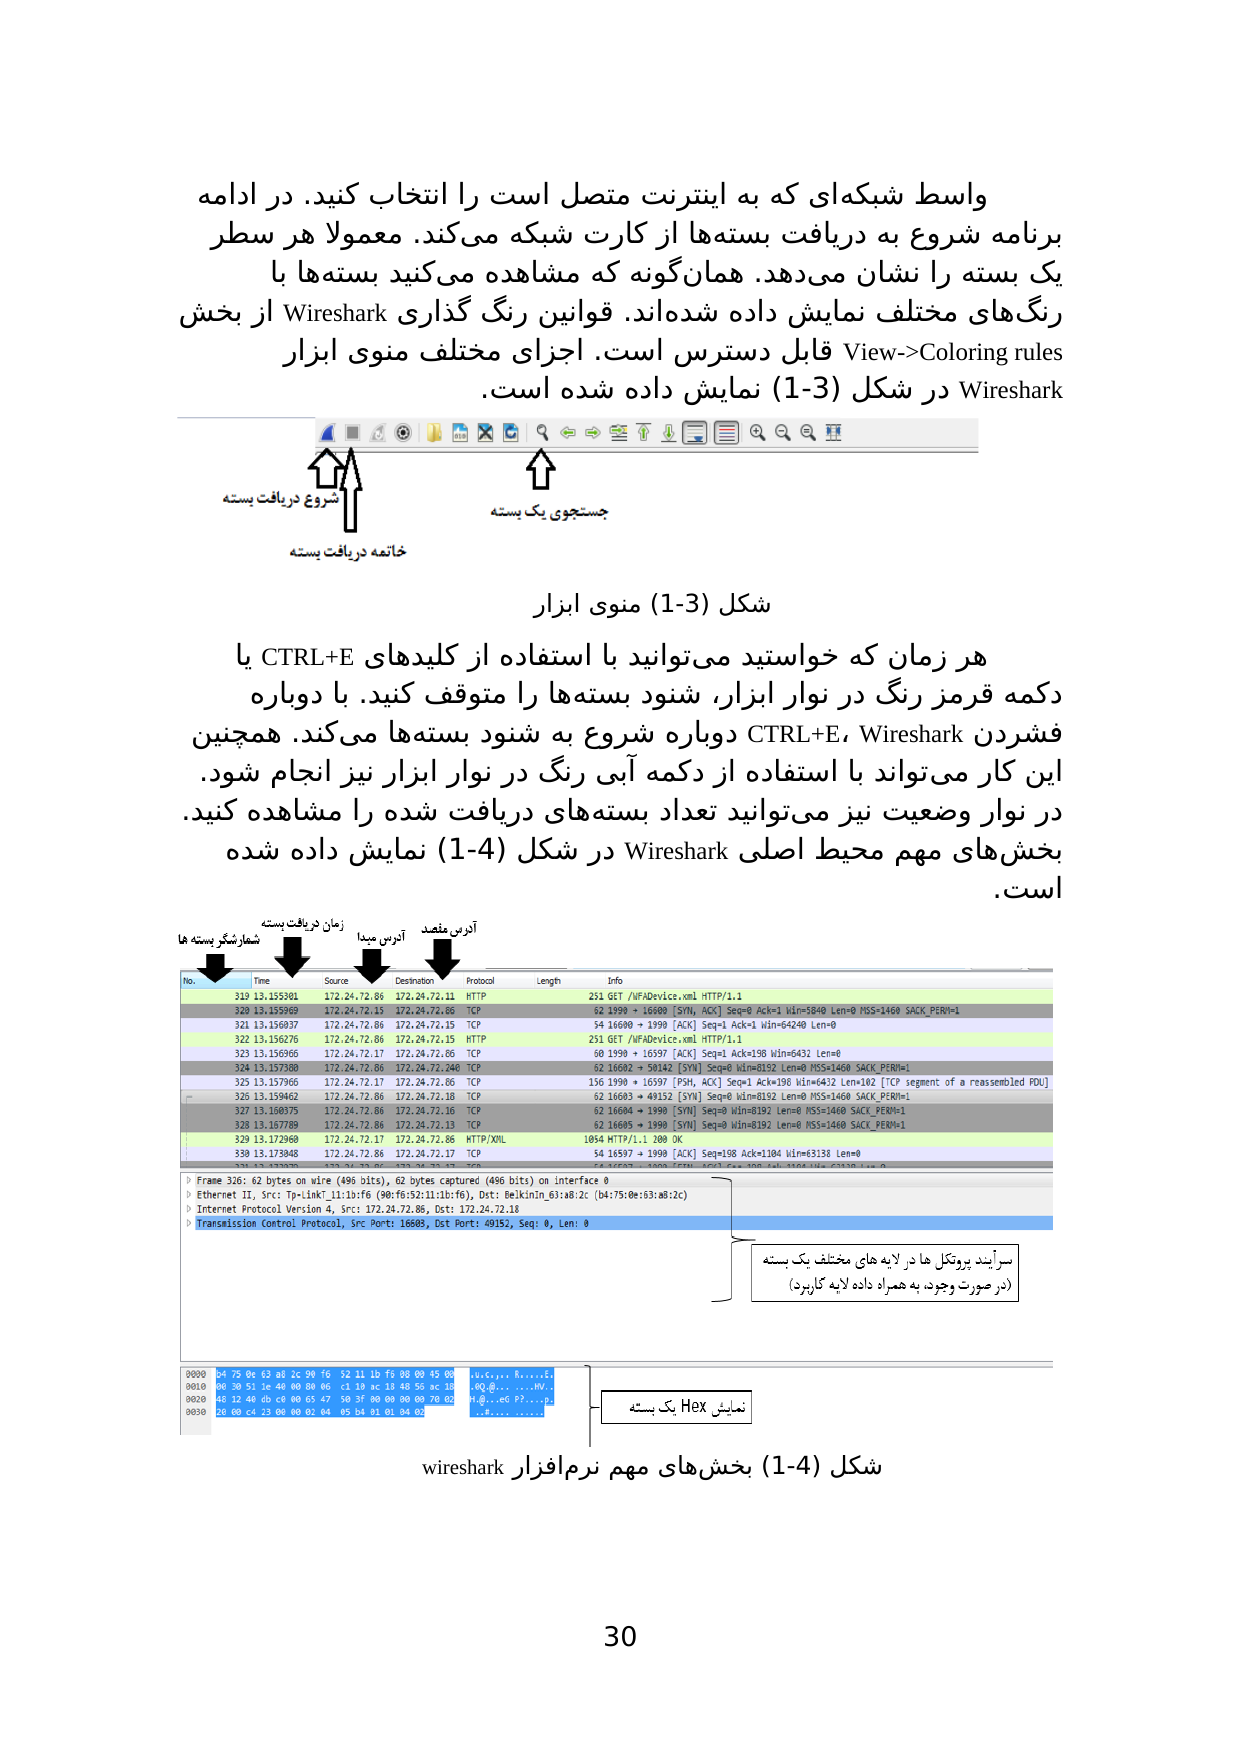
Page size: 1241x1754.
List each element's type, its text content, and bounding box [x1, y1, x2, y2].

picture [177, 916, 1063, 1447]
text هر زمان که خواستید می‌توانید با استفاده از کلیدهای CTRL+E یا دکمه قرمز رنگ در نوار ابزار، شنود بسته‌ها را متوقف کنید. با دوباره فشردن CTRL+E، Wireshark دوباره شروع به شنود بسته‌ها می‌کند. همچنین این کار می‌تواند با استفاده از دکمه آبی رنگ در نوار ابزار نیز انجام شود. در نوار وضعیت نیز می‌توانید تعداد بسته‌های دریافت شده را مشاهده کنید. بخش‌های مهم محیط اصلی Wireshark در ‏شکل (1-38) نمایش داده شده است. [177, 638, 1063, 906]
text بخش‌های مهم نرم‌افزار wireshark [177, 1455, 1063, 1479]
picture [177, 417, 1063, 584]
text منوی ابزار [177, 592, 1063, 617]
text واسط شبکه‌ای که به اینترنت متصل است را انتخاب کنید. در ادامه برنامه شروع به دریافت بسته‌ها از کارت شبکه می‌کند. معمولا هر سطر یک بسته را نشان می‌دهد. همان‌گونه که مشاهده می‌کنید بسته‌ها با رنگ‌های مختلف نمایش داده شده‌اند. قوانین رنگ گذاری Wireshark از بخش View->Coloring rules قابل دسترس است. اجزای مختلف منوی ابزار Wireshark در ‏شکل (1-37) نمایش داده شده است. [177, 177, 1063, 406]
